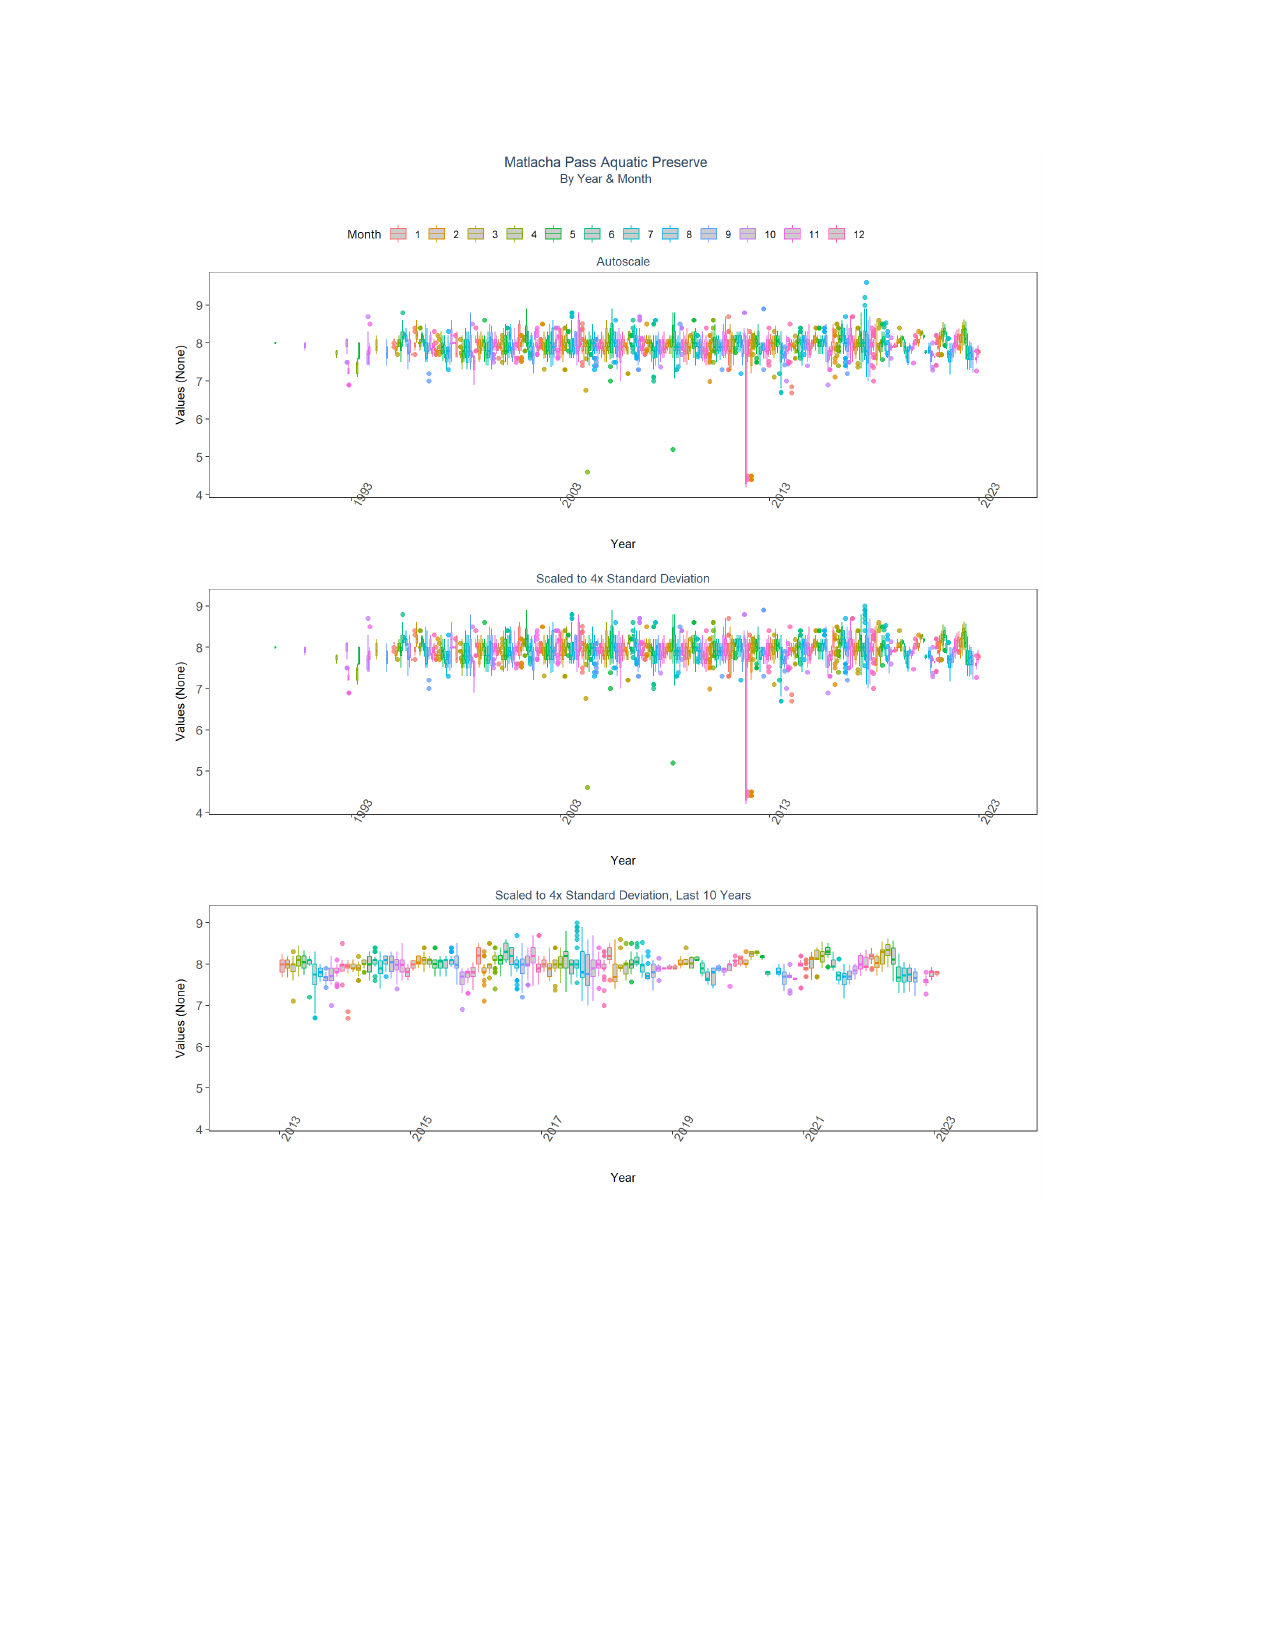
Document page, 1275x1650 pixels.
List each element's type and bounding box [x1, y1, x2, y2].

picture [168, 150, 1044, 1200]
